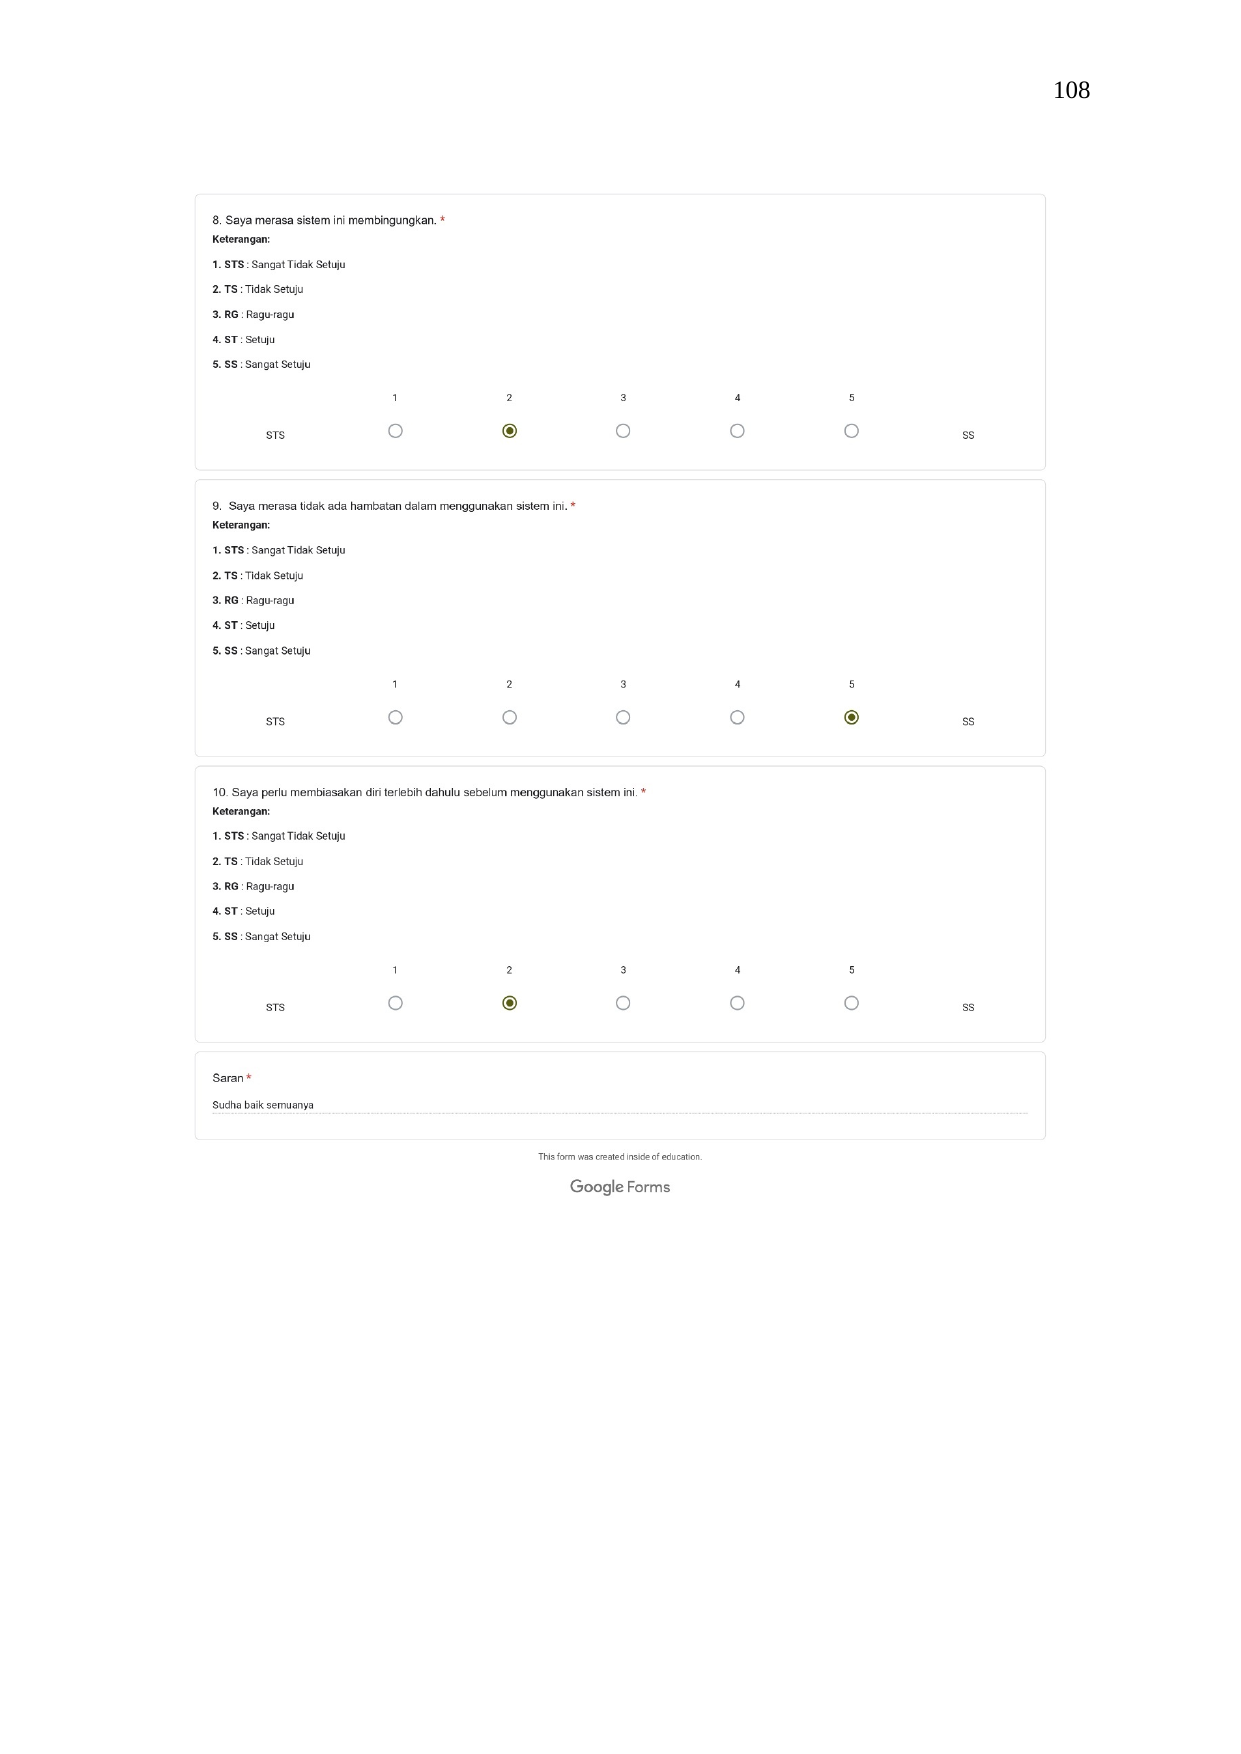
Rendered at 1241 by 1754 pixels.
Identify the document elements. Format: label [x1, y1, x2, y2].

picture [150, 150, 1090, 1480]
